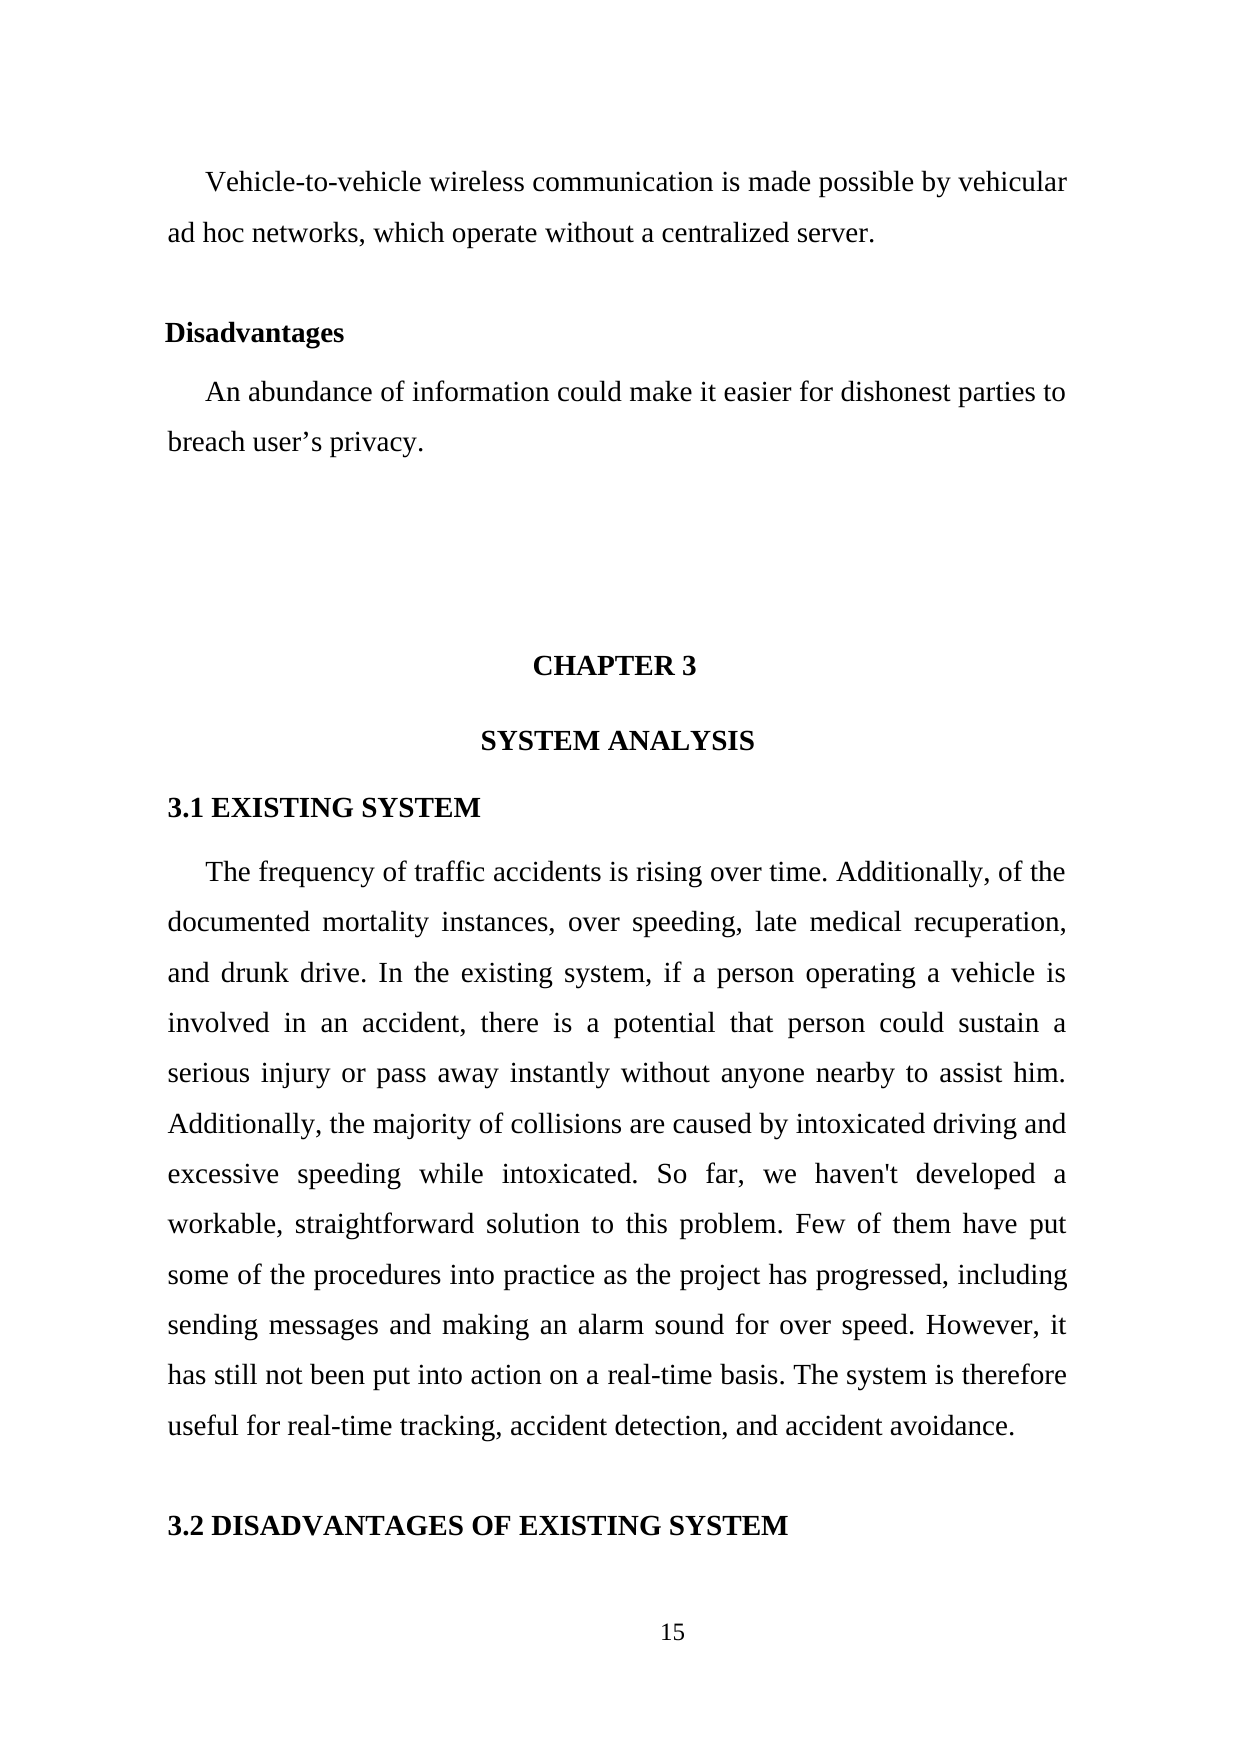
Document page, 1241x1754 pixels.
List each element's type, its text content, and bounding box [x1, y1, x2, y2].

subtitle SYSTEM ANALYSIS [386, 723, 1190, 757]
text The frequency of traffic accidents is rising over time. Additionally, of the documented mortality instances, over speeding, late medical recuperation, and drunk drive. In the existing system, if a person operating a vehicle is involved in an accident, there is a potential that person could sustain a serious injury or pass away instantly without anyone nearby to assist him. Additionally, the majority of collisions are caused by intoxicated driving and excessive speeding while intoxicated. So far, we haven't developed a workable, straightforward solution to this problem. Few of them have put some of the procedures into practice as the project has progressed, including sending messages and making an alarm sound for over speed. However, it has still not been put into action on a real-time basis. The system is therefore useful for real-time tracking, accident detection, and accident avoidance. [167, 854, 1068, 1441]
subtitle Disadvantages [150, 316, 1068, 349]
subtitle An abundance of information could make it easier for dishonest parties to breach user’s privacy. [167, 374, 1068, 458]
subtitle Vehicle-to-vehicle wireless communication is made possible by vehicular ad hoc networks, which operate without a centralized server. [167, 164, 1068, 248]
text 3.2 DISADVANTAGES OF EXISTING SYSTEM [167, 1508, 1190, 1542]
subtitle CHAPTER 3 [108, 648, 1190, 682]
text 3.1 EXISTING SYSTEM [167, 790, 1190, 824]
